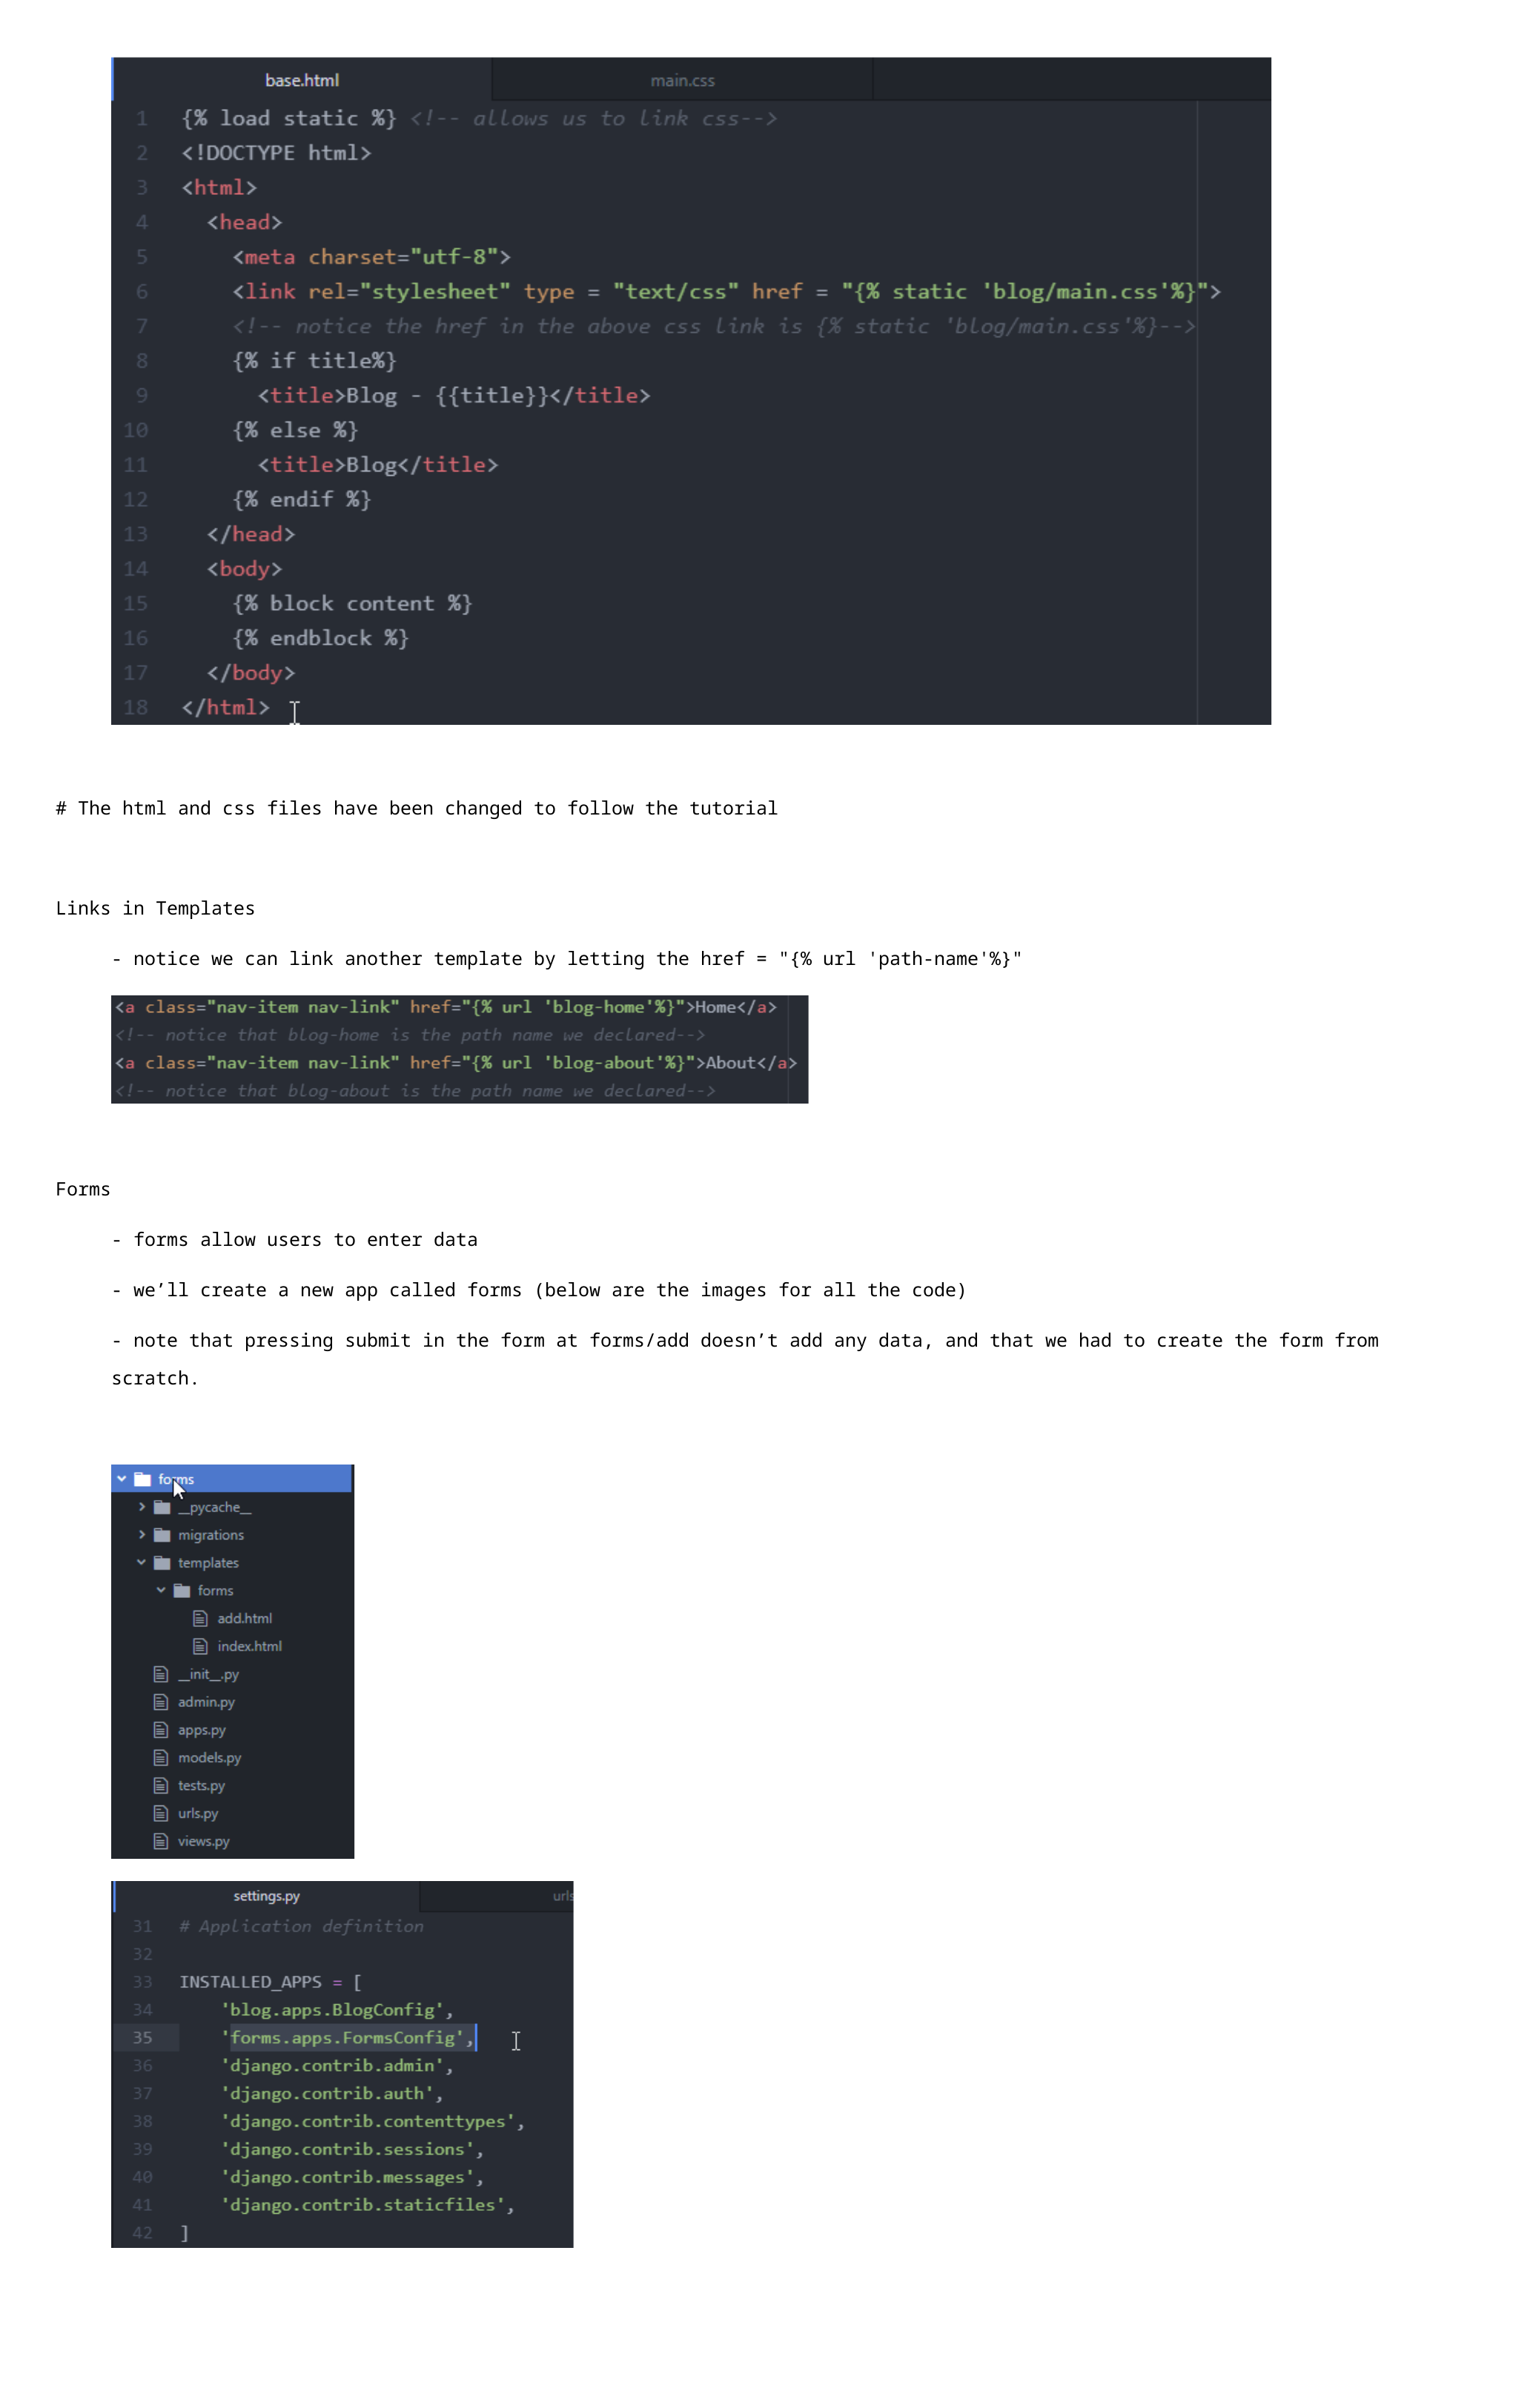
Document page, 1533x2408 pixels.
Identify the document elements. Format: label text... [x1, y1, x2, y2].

text - notice we can link another template by letting the href = "{% url 'path-name'%}" [56, 946, 1477, 971]
text - note that pressing submit in the form at forms/add doesn’t add any data, and that we had to create the form from scratch. [111, 1327, 1477, 1390]
text Forms [56, 1176, 1477, 1201]
picture [111, 995, 809, 1104]
picture [111, 56, 1272, 725]
picture [111, 1465, 355, 1859]
text - forms allow users to enter data [111, 1227, 1477, 1252]
text # The html and css files have been changed to follow the tutorial [56, 795, 1477, 820]
text - we’ll create a new app called forms (below are the images for all the code) [111, 1276, 1477, 1302]
picture [111, 1881, 574, 2248]
text Links in Templates [56, 895, 1477, 921]
